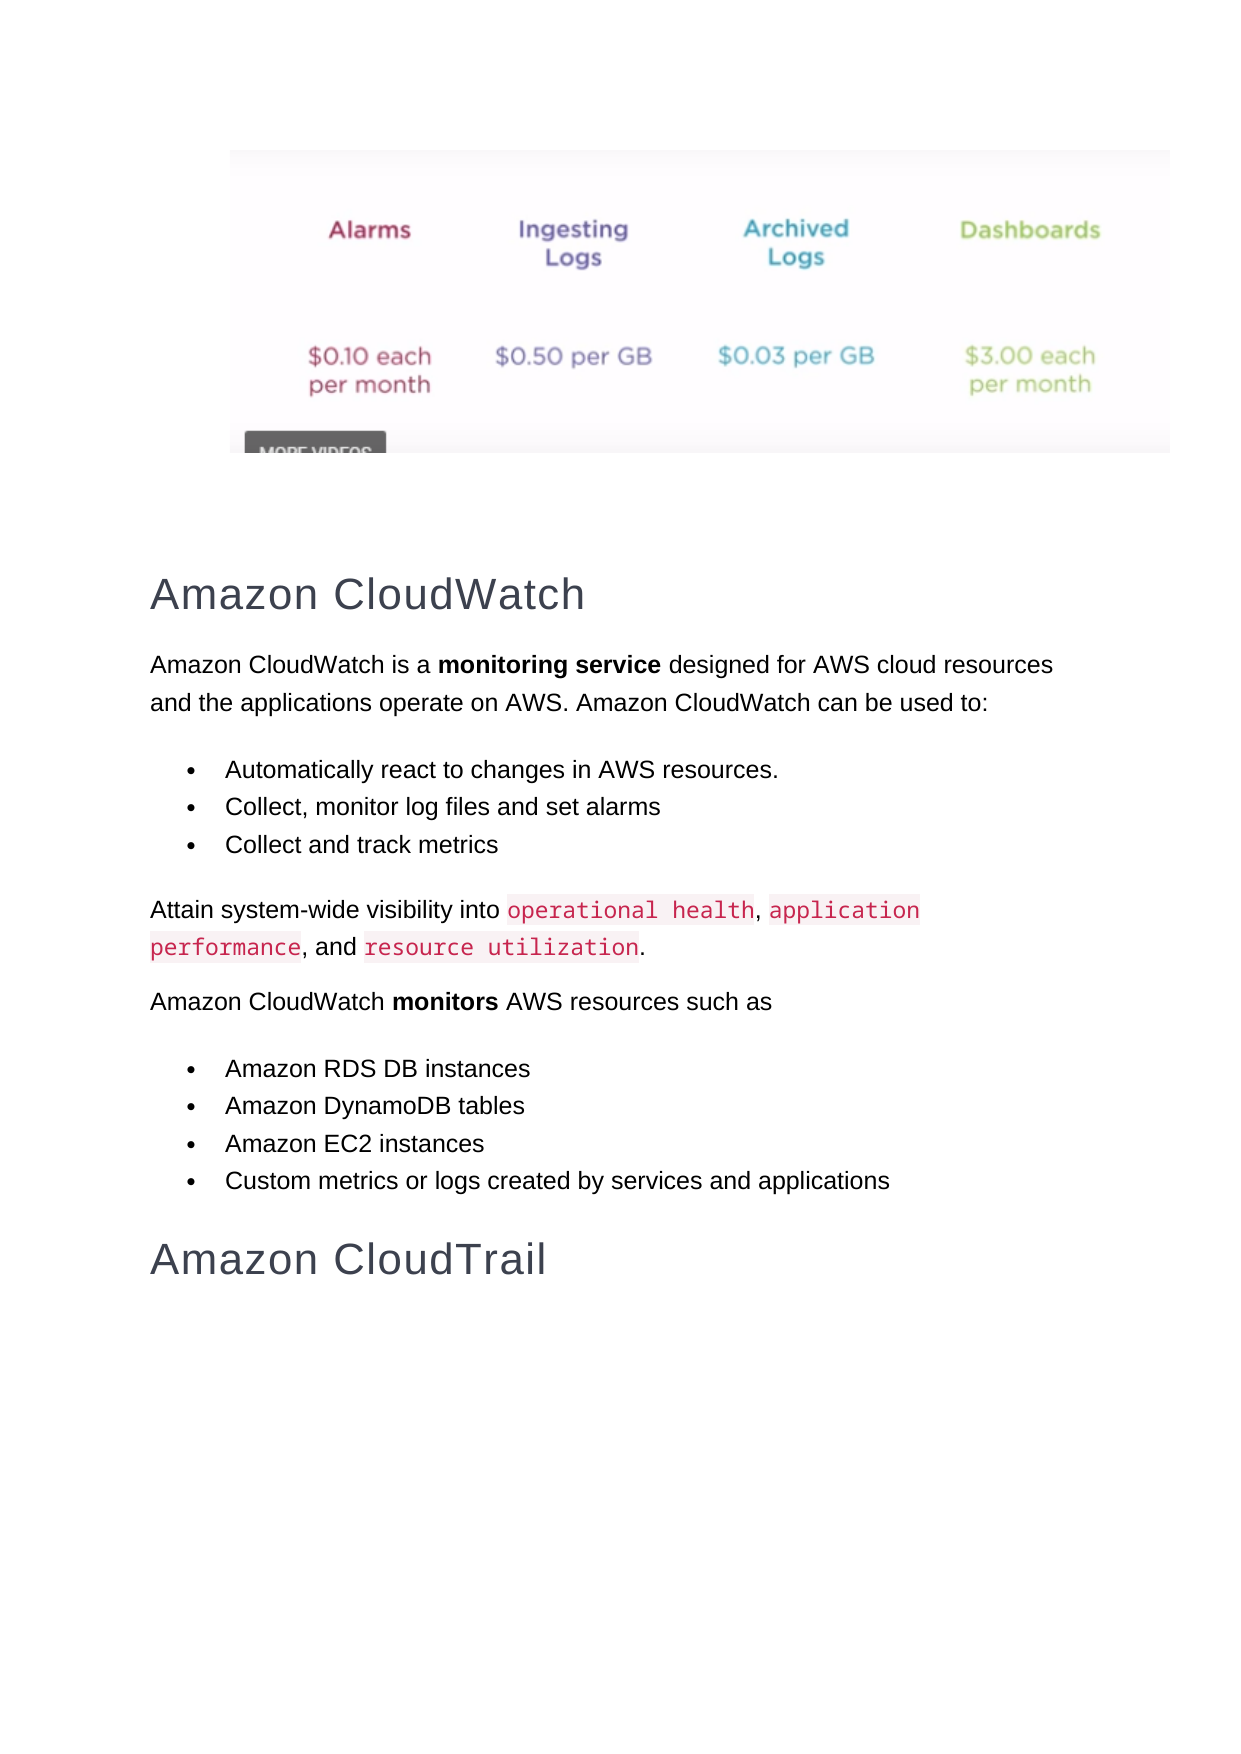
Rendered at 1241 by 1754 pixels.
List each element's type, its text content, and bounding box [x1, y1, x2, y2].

list Amazon EC2 instances [187, 1120, 1090, 1157]
list Collect, monitor log files and set alarms [187, 783, 1090, 821]
list Automatically react to changes in AWS resources. [187, 746, 1090, 783]
list Amazon DynamoDB tables [187, 1082, 1090, 1120]
list Collect and track metrics [187, 821, 1090, 858]
picture [229, 150, 1170, 453]
text Amazon CloudWatch is a monitoring service designed for AWS cloud resources and the applications operate on AWS. Amazon CloudWatch can be used to: [150, 642, 1090, 717]
text Amazon CloudWatch monitors AWS resources such as [150, 978, 1090, 1016]
list Amazon RDS DB instances [187, 1045, 1090, 1082]
list Custom metrics or logs created by services and applications [187, 1157, 1090, 1195]
text Attain system-wide visibility into operational health, application performance, and resource utilization. [150, 888, 1090, 963]
text Amazon CloudWatch [150, 559, 1090, 618]
text Amazon CloudTrail [150, 1224, 1090, 1283]
